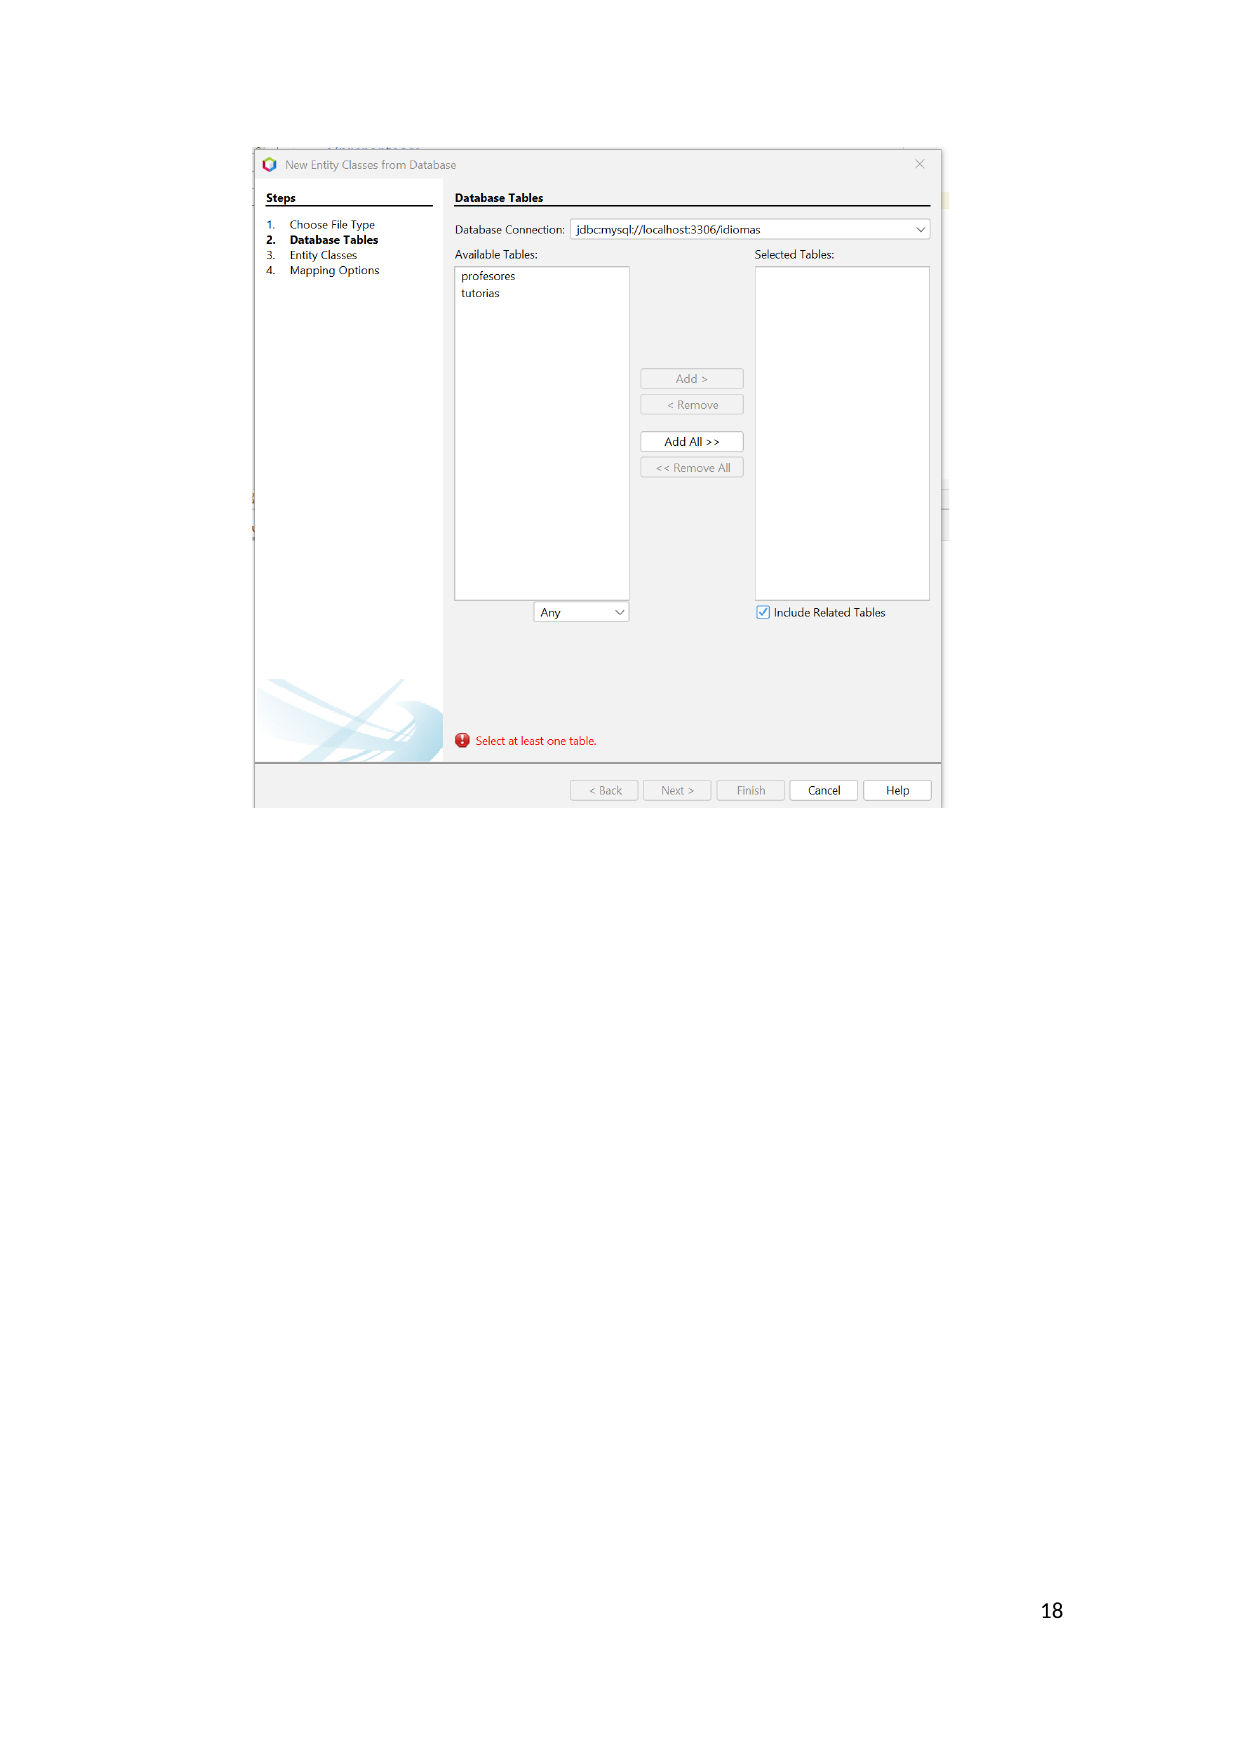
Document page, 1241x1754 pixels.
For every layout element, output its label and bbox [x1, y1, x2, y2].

picture [252, 147, 950, 808]
